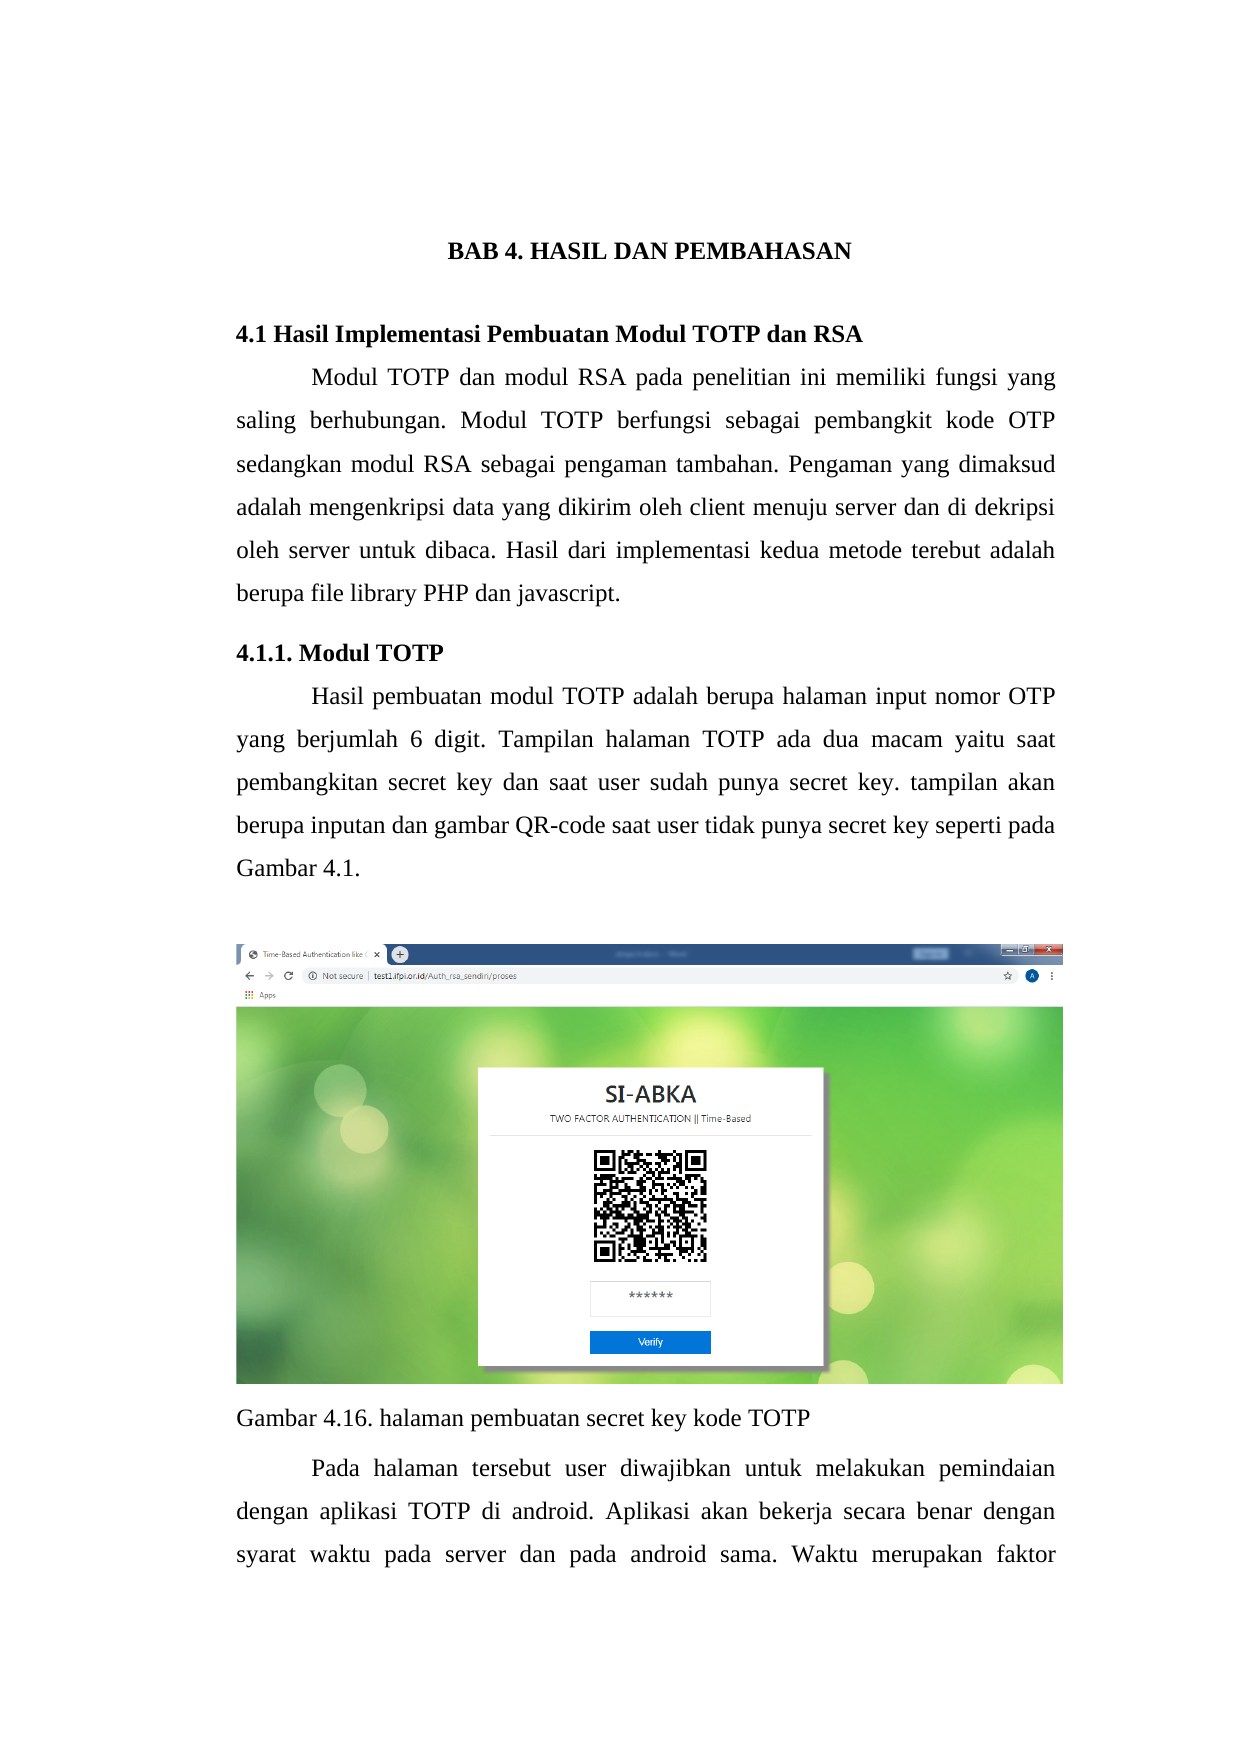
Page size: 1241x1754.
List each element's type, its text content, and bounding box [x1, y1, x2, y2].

picture [236, 944, 1063, 1384]
text Hasil pembuatan modul TOTP adalah berupa halaman input nomor OTP yang berjumlah 6 digit. Tampilan halaman TOTP ada dua macam yaitu saat pembangkitan secret key dan saat user sudah punya secret key. tampilan akan berupa inputan dan gambar QR-code saat user tidak punya secret key seperti pada Gambar 4.1. [236, 681, 1056, 882]
subtitle Hasil Implementasi Pembuatan Modul TOTP dan RSA [236, 319, 1056, 348]
text Modul TOTP dan modul RSA pada penelitian ini memiliki fungsi yang saling berhubungan. Modul TOTP berfungsi sebagai pembangkit kode OTP sedangkan modul RSA sebagai pengaman tambahan. Pengaman yang dimaksud adalah mengenkripsi data yang dikirim oleh client menuju server dan di dekripsi oleh server untuk dibaca. Hasil dari implementasi kedua metode terebut adalah berupa file library PHP dan javascript. [236, 362, 1056, 607]
subtitle Modul TOTP [236, 638, 1056, 667]
subtitle HASIL DAN PEMBAHASAN [236, 236, 1063, 265]
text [236, 1453, 1056, 1568]
